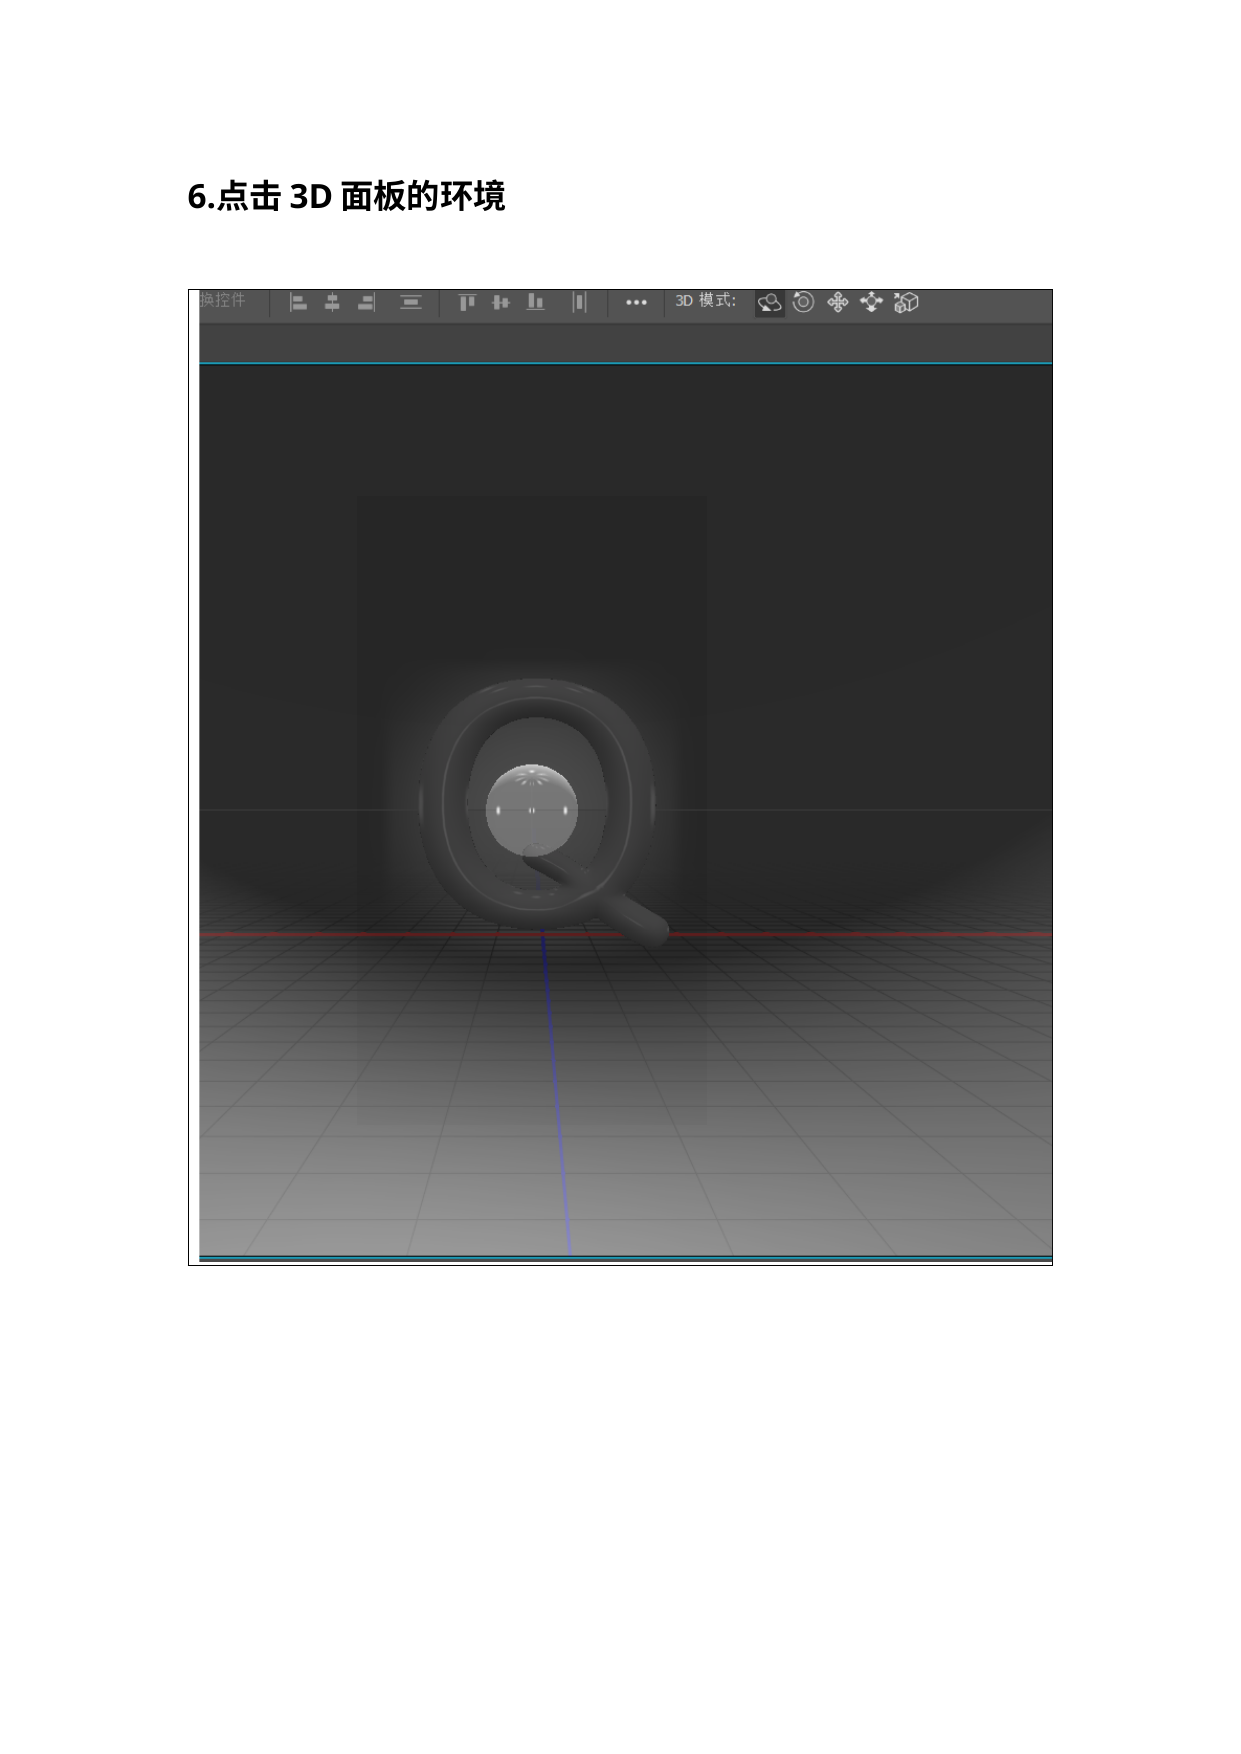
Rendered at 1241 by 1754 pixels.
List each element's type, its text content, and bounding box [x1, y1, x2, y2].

picture [199, 290, 1053, 1262]
subtitle 6.点击3D面板的环境 [187, 162, 1053, 227]
table_header [189, 290, 1052, 1265]
